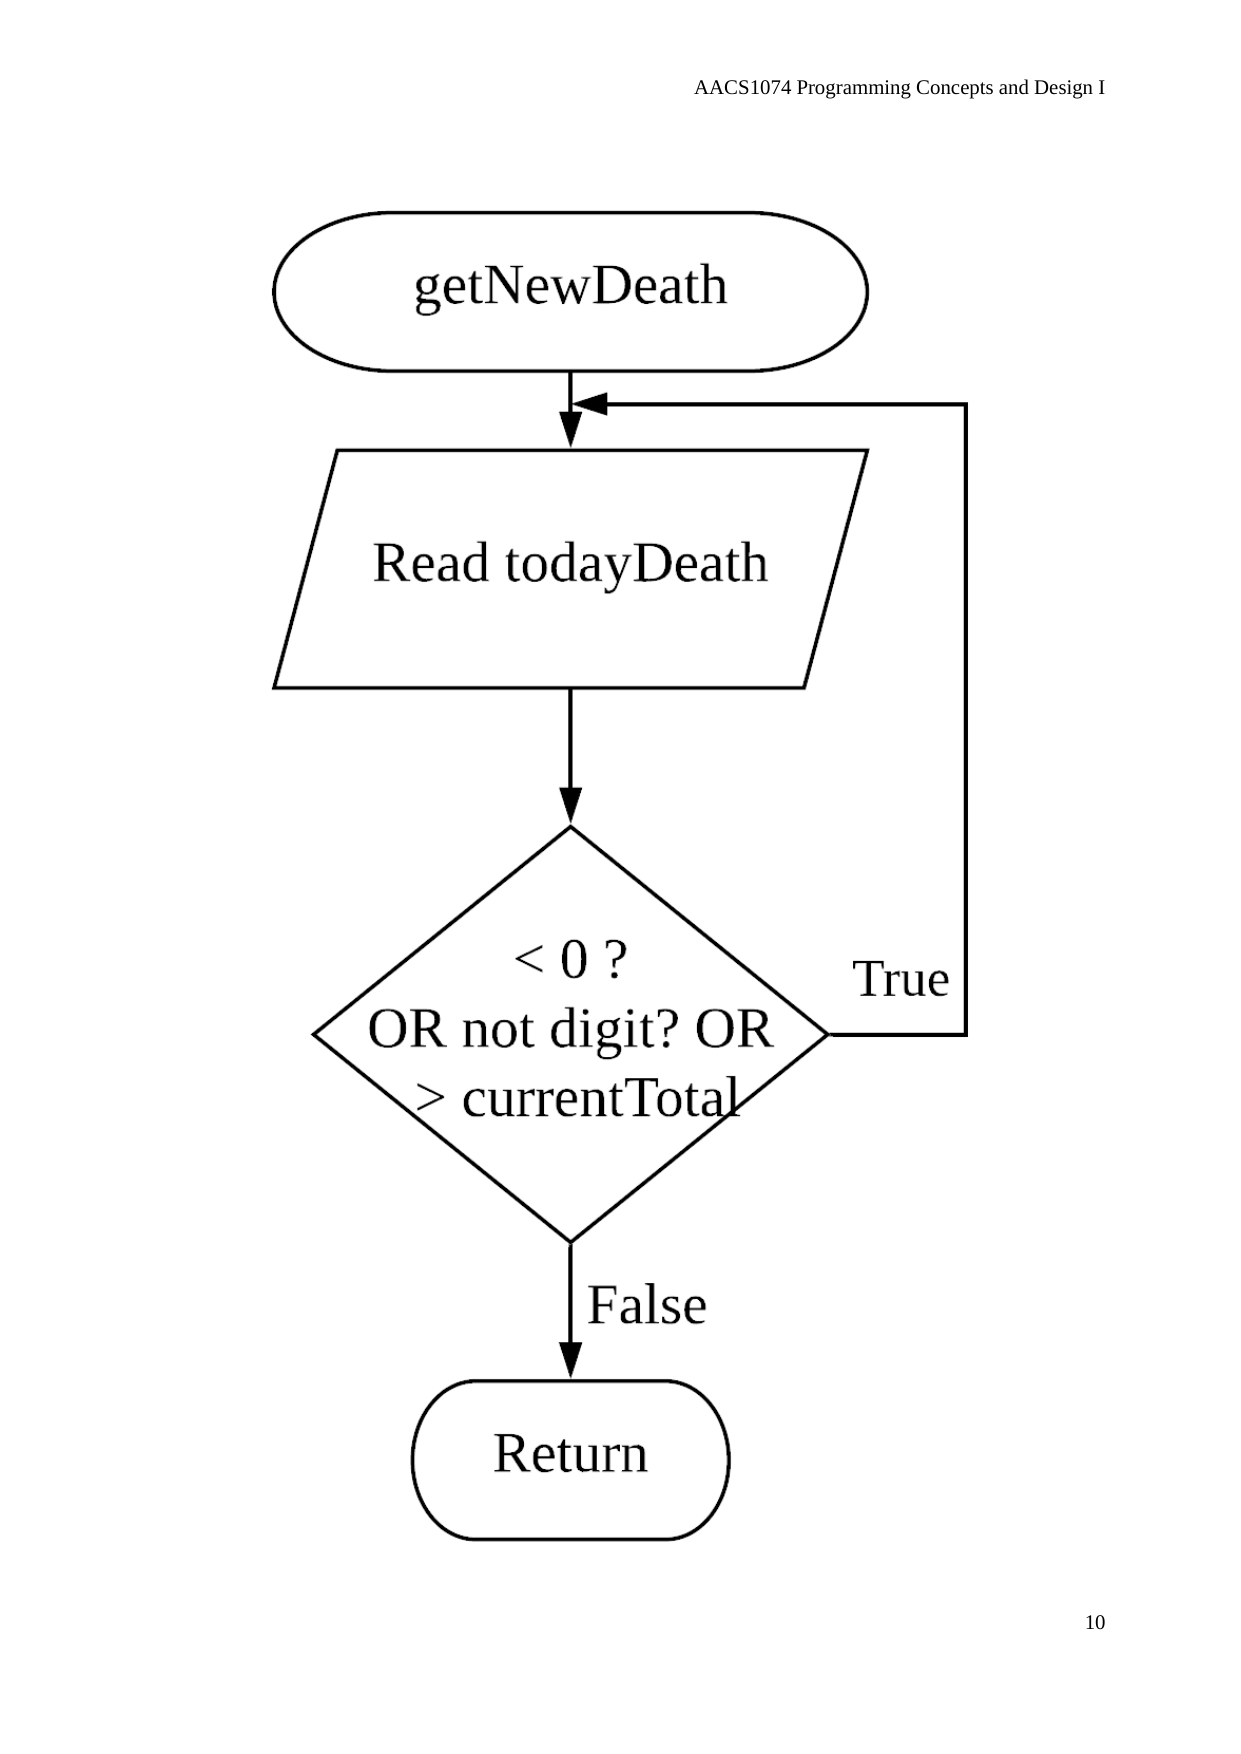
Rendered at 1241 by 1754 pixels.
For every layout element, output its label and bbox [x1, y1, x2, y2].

picture [195, 135, 1045, 1610]
